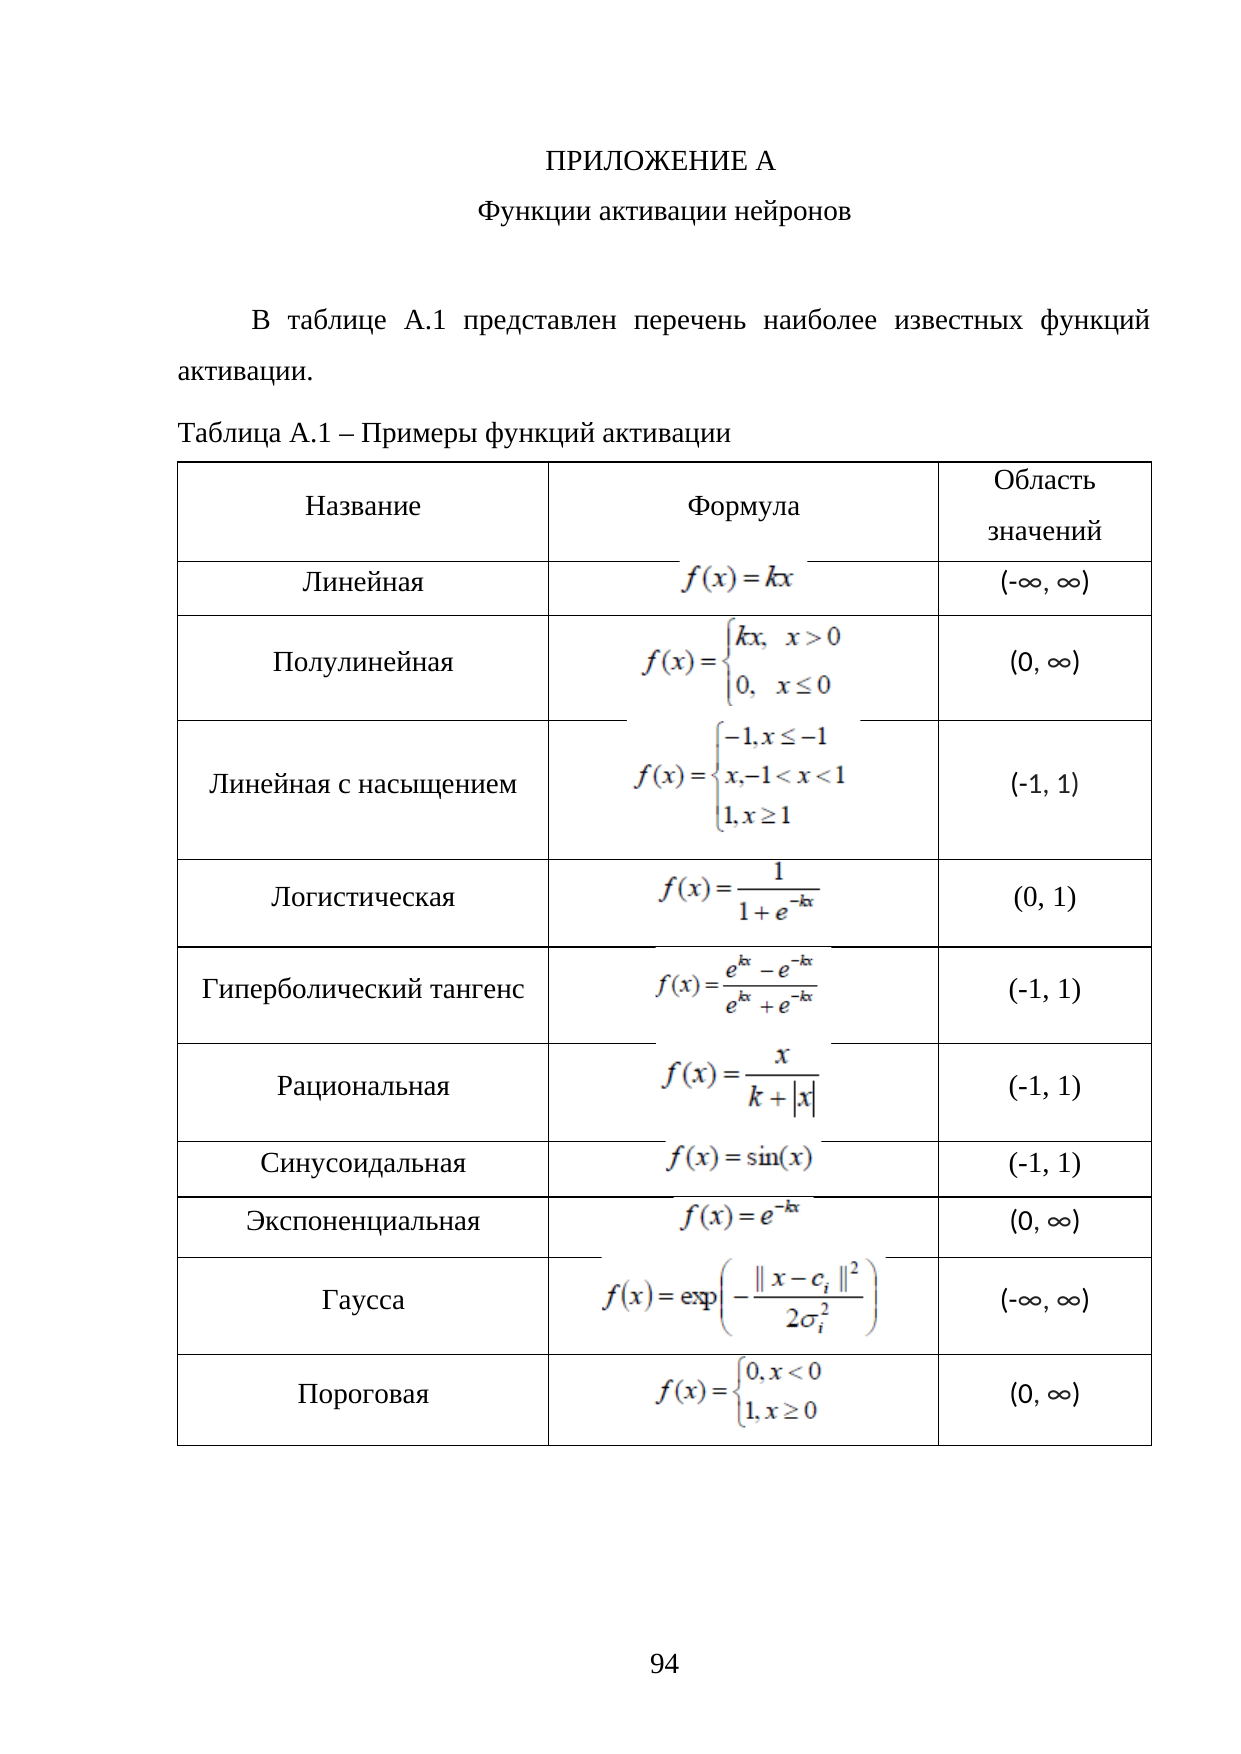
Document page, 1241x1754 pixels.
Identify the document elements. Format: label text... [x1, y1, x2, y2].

table_cell (-1, 1) [939, 948, 1151, 1042]
table_cell (-1, 1) [939, 1142, 1151, 1196]
picture [679, 561, 808, 601]
picture [655, 947, 832, 1029]
table_cell Пороговая [178, 1355, 548, 1445]
table_cell (0, 1) [939, 860, 1151, 946]
table_cell Линейная [178, 562, 548, 615]
table_cell [549, 860, 938, 946]
table_cell Синусоидальная [178, 1142, 548, 1196]
table_cell Полулинейная [178, 616, 548, 720]
table_cell Рациональная [178, 1044, 548, 1141]
picture [626, 720, 861, 845]
table_cell Линейная с насыщением [178, 721, 548, 859]
table_cell Экспоненциальная [178, 1198, 548, 1257]
picture [673, 1197, 814, 1243]
table_cell [549, 1142, 938, 1196]
table_header Формула [549, 463, 938, 561]
table_cell Гиперболический тангенс [178, 948, 548, 1042]
text В таблице А.1 представлен перечень наиболее известных функций активации. [177, 302, 1152, 386]
table_cell (0, ∞) [939, 1355, 1151, 1445]
table_cell (-∞, ∞) [939, 1258, 1151, 1354]
table_header Область значений [939, 463, 1151, 561]
table_cell (0, ∞) [939, 1198, 1151, 1257]
text Таблица А.1 – Примеры функций активации [177, 415, 1152, 449]
table_cell [549, 562, 938, 615]
picture [632, 616, 855, 706]
picture [601, 1257, 886, 1341]
picture [656, 1043, 832, 1127]
table_cell [549, 721, 938, 859]
table_cell (-1, 1) [939, 721, 1151, 859]
table_cell [549, 616, 938, 720]
table_cell Логистическая [178, 860, 548, 946]
table_cell [549, 948, 938, 1042]
table_cell (-1, 1) [939, 1044, 1151, 1141]
table_cell (-∞, ∞) [939, 562, 1151, 615]
picture [655, 860, 832, 932]
table_cell [549, 1258, 938, 1354]
table_cell (0, ∞) [939, 616, 1151, 720]
table_cell Гаусса [178, 1258, 548, 1354]
table_cell [549, 1044, 938, 1141]
table_cell [549, 1198, 938, 1257]
table_header Название [178, 463, 548, 561]
list ПРИЛОЖЕНИЕ А Функции активации нейронов [177, 143, 1152, 227]
picture [652, 1355, 836, 1432]
table_cell [549, 1355, 938, 1445]
picture [665, 1141, 822, 1182]
